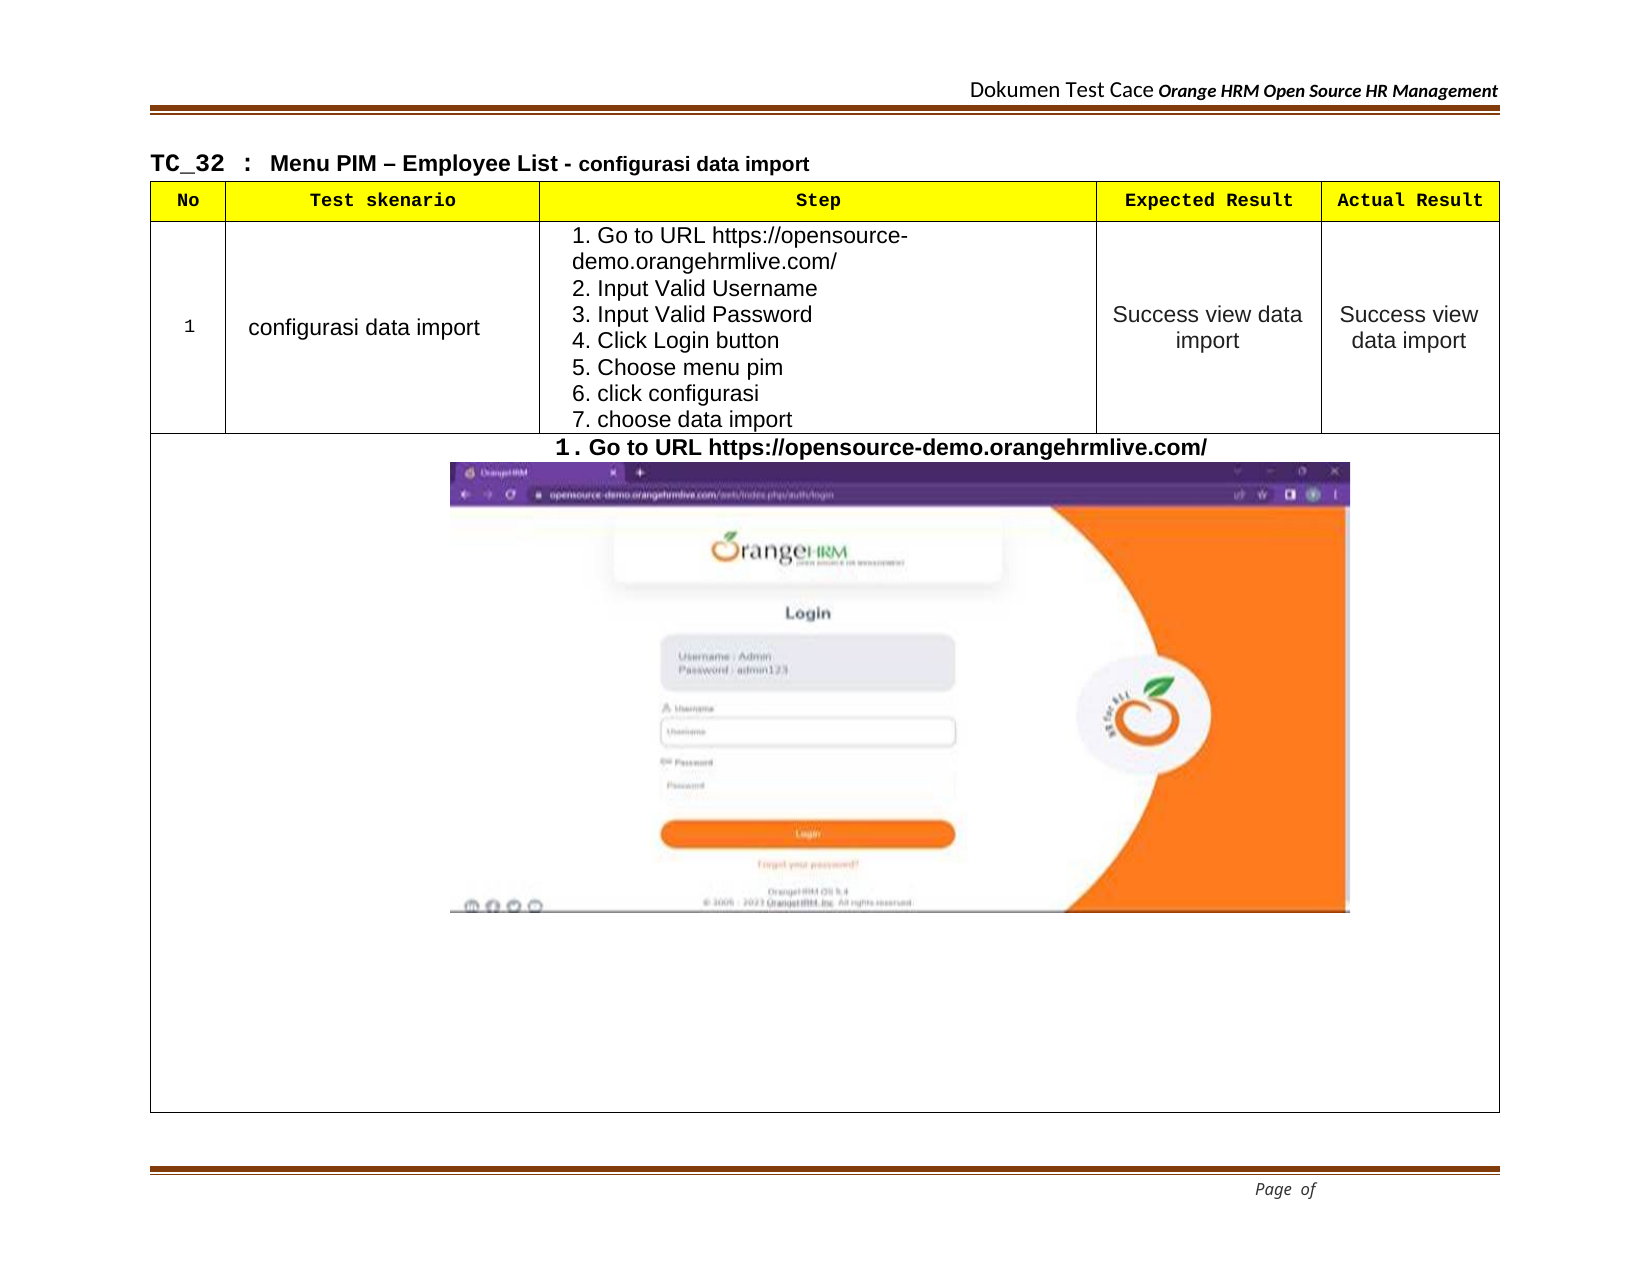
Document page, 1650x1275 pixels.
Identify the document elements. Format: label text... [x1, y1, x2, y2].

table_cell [151, 434, 1499, 1112]
table_cell configurasi data import [226, 222, 539, 433]
table_cell Success view data import [1322, 222, 1499, 433]
table_header Test skenario [226, 182, 539, 221]
picture [450, 462, 1350, 913]
subtitle TC_32 : Menu PIM – Employee List - configurasi data import [150, 150, 1500, 179]
table_cell 1. Go to URL https://opensource-demo.orangehrmlive.com/ 2. Input Valid Username 3. Input Valid Password 4. Click Login button 5. Choose menu pim 6. click configurasi 7. choose data import [540, 222, 1096, 433]
table_cell Success view data import [1097, 222, 1321, 433]
table_cell 1 [151, 222, 225, 433]
table_header Step [540, 182, 1096, 221]
table_header Actual Result [1322, 182, 1499, 221]
table_header Expected Result [1097, 182, 1321, 221]
table_header No [151, 182, 225, 221]
